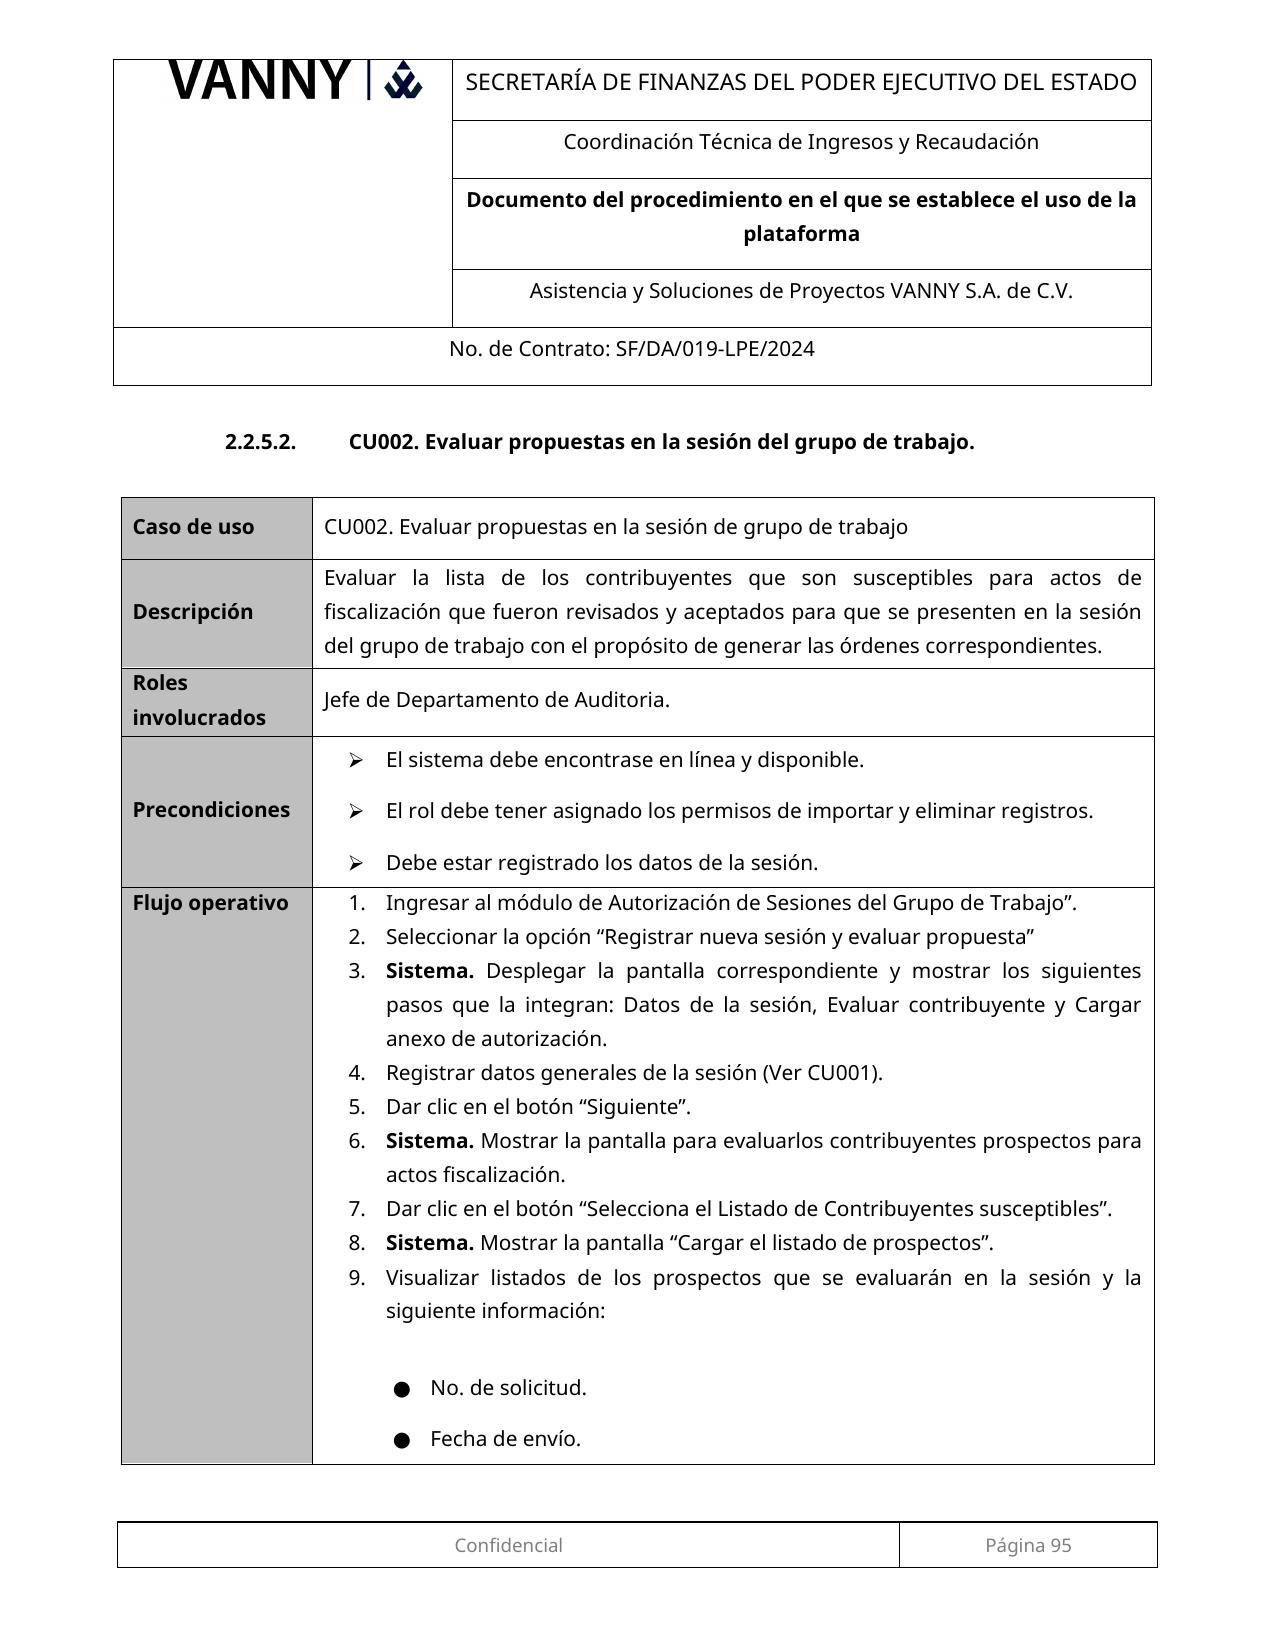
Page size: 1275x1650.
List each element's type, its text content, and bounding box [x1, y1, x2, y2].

table_cell El sistema debe encontrase en línea y disponible. El rol debe tener asignado los permisos de importar y eliminar registros. Debe estar registrado los datos de la sesión. [313, 737, 1154, 887]
table_cell Roles involucrados [122, 669, 312, 736]
table_cell Precondiciones [122, 737, 312, 887]
table_cell Evaluar la lista de los contribuyentes que son susceptibles para actos de fiscalización que fueron revisados y aceptados para que se presenten en la sesión del grupo de trabajo con el propósito de generar las órdenes correspondientes. [313, 560, 1154, 667]
table_cell Flujo operativo [122, 888, 312, 1463]
picture [160, 60, 428, 110]
table_cell Descripción [122, 560, 312, 667]
list CU002. Evaluar propuestas en la sesión del grupo de trabajo. [225, 427, 1162, 456]
table_header Caso de uso [122, 498, 312, 559]
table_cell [313, 888, 1154, 1463]
table_header CU002. Evaluar propuestas en la sesión de grupo de trabajo [313, 498, 1154, 559]
table_cell Jefe de Departamento de Auditoria. [313, 669, 1154, 736]
